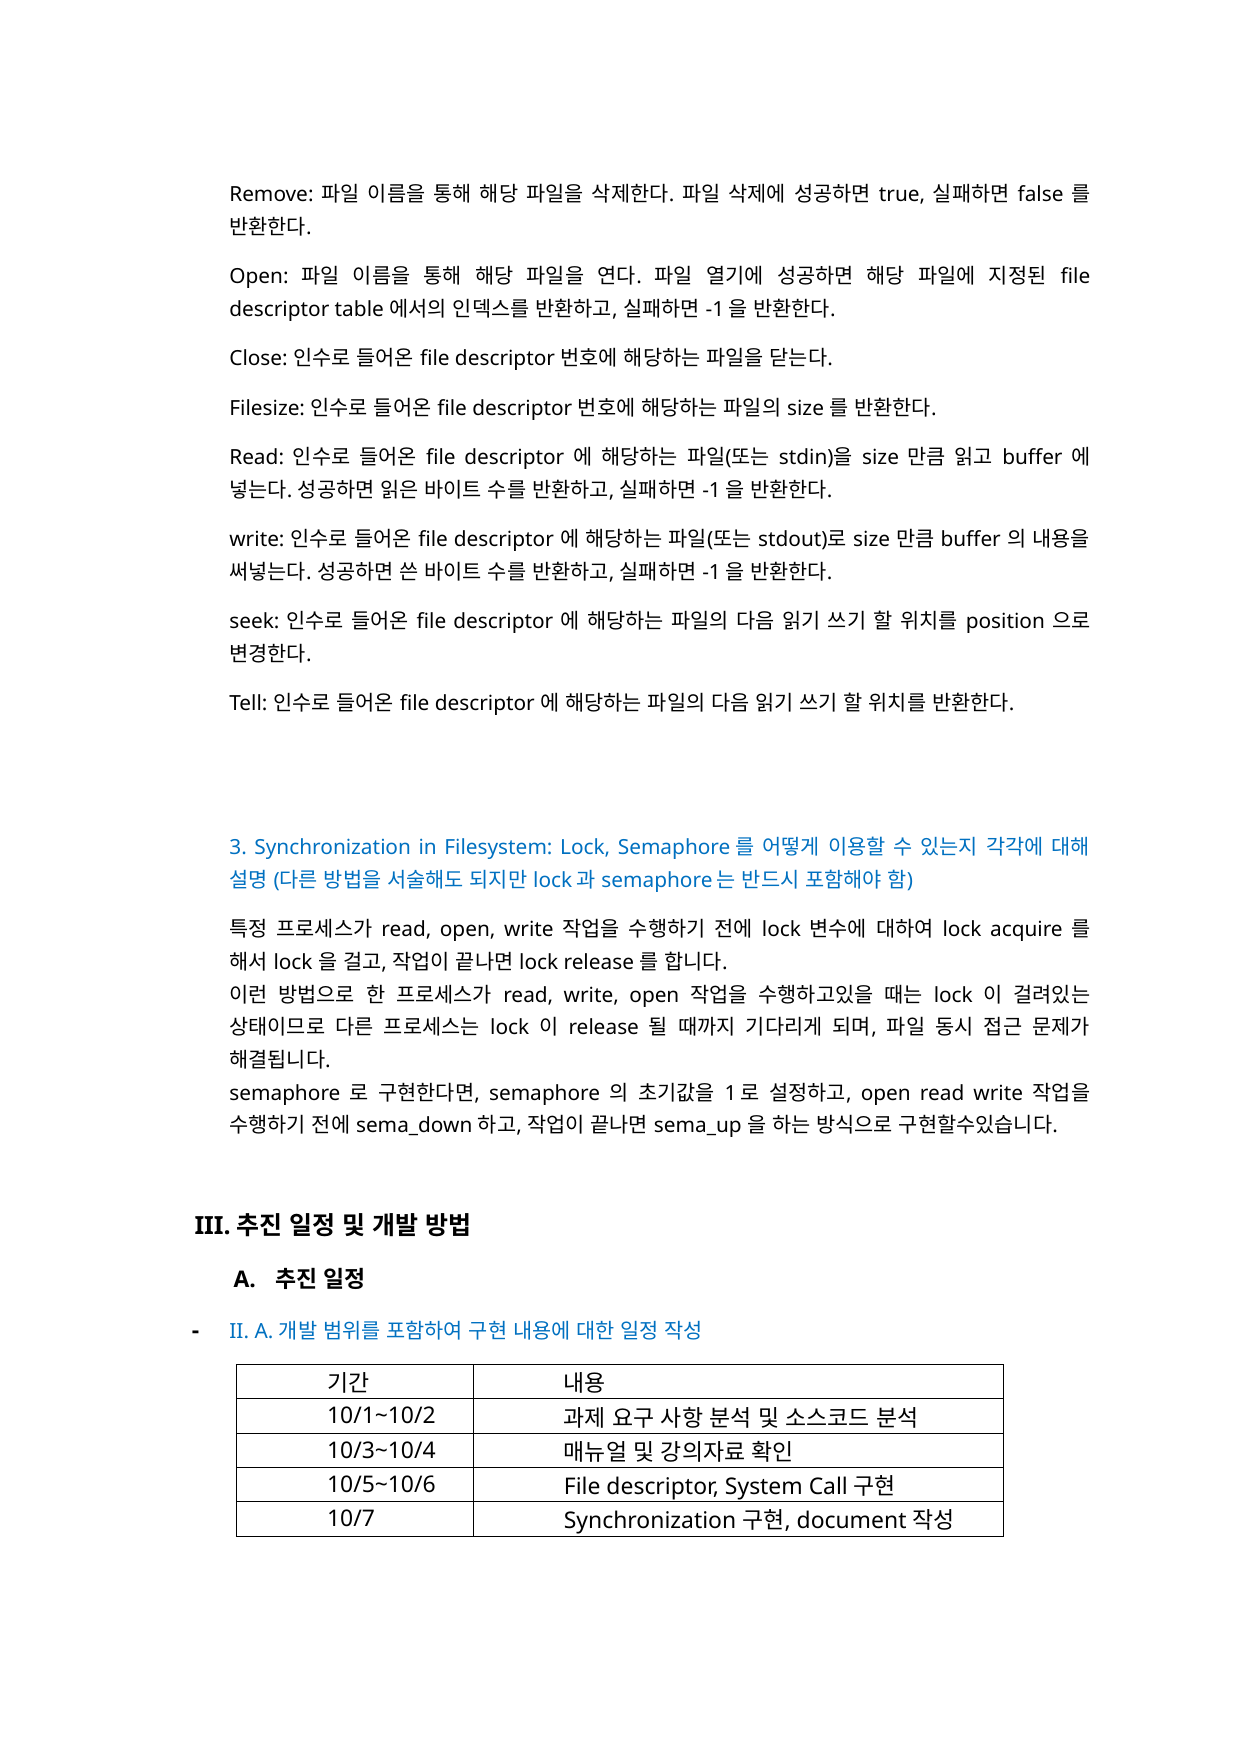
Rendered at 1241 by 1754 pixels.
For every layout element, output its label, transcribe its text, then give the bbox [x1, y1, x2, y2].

list 특정 프로세스가 read, open, write 작업을 수행하기 전에 lock 변수에 대하여 lock acquire 를 해서 lock 을 걸고, 작업이 끝나면 lock release 를 합니다. 이런 방법으로 한 프로세스가 read, write, open 작업을 수행하고있을 때는 lock 이 걸려있는 상태이므로 다른 프로세스는 lock 이 release 될 때까지 기다리게 되며, 파일 동시 접근 문제가 해결됩니다. semaphore 로 구현한다면, semaphore 의 초기값을 1로 설정하고, open read write 작업을 수행하기 전에 sema_down 하고, 작업이 끝나면 sema_up 을 하는 방식으로 구현할수있습니다. [229, 912, 1090, 1139]
table_header 기간 [237, 1365, 473, 1398]
list Open: 파일 이름을 통해 해당 파일을 연다. 파일 열기에 성공하면 해당 파일에 지정된 file descriptor table 에서의 인덱스를 반환하고, 실패하면 -1을 반환한다. [229, 259, 1090, 322]
list Tell: 인수로 들어온 file descriptor 에 해당하는 파일의 다음 읽기 쓰기 할 위치를 반환한다. [229, 686, 1090, 717]
list 추진 일정 및 개발 방법 [194, 1205, 1090, 1242]
list Read: 인수로 들어온 file descriptor 에 해당하는 파일(또는 stdin)을 size 만큼 읽고 buffer 에 넣는다. 성공하면 읽은 바이트 수를 반환하고, 실패하면 -1을 반환한다. [229, 440, 1090, 503]
list Remove: 파일 이름을 통해 해당 파일을 삭제한다. 파일 삭제에 성공하면 true, 실패하면 false 를 반환한다. [229, 177, 1090, 240]
table_cell 10/3~10/4 [237, 1434, 473, 1467]
list Filesize: 인수로 들어온 file descriptor 번호에 해당하는 파일의 size 를 반환한다. [229, 391, 1090, 421]
table_cell File descriptor, System Call 구현 [474, 1468, 1003, 1501]
table_cell 10/5~10/6 [237, 1468, 473, 1501]
table_cell 10/1~10/2 [237, 1399, 473, 1433]
list 추진 일정 [233, 1261, 1090, 1294]
list seek: 인수로 들어온 file descriptor 에 해당하는 파일의 다음 읽기 쓰기 할 위치를 position 으로 변경한다. [229, 604, 1090, 667]
list 3. Synchronization in Filesystem: Lock, Semaphore를 어떻게 이용할 수 있는지 각각에 대해 설명 (다른 방법을 서술해도 되지만 lock과 semaphore는 반드시 포함해야 함) [229, 830, 1090, 893]
list write: 인수로 들어온 file descriptor 에 해당하는 파일(또는 stdout)로 size 만큼 buffer 의 내용을 써넣는다. 성공하면 쓴 바이트 수를 반환하고, 실패하면 -1을 반환한다. [229, 522, 1090, 585]
list Close: 인수로 들어온 file descriptor 번호에 해당하는 파일을 닫는다. [229, 341, 1090, 372]
list II. A. 개발 범위를 포함하여 구현 내용에 대한 일정 작성 [192, 1314, 1090, 1345]
table_header 내용 [474, 1365, 1003, 1398]
table_cell 매뉴얼 및 강의자료 확인 [474, 1434, 1003, 1467]
table_cell Synchronization 구현, document 작성 [474, 1502, 1003, 1536]
table_cell 과제 요구 사항 분석 및 소스코드 분석 [474, 1399, 1003, 1433]
table_cell 10/7 [237, 1502, 473, 1536]
